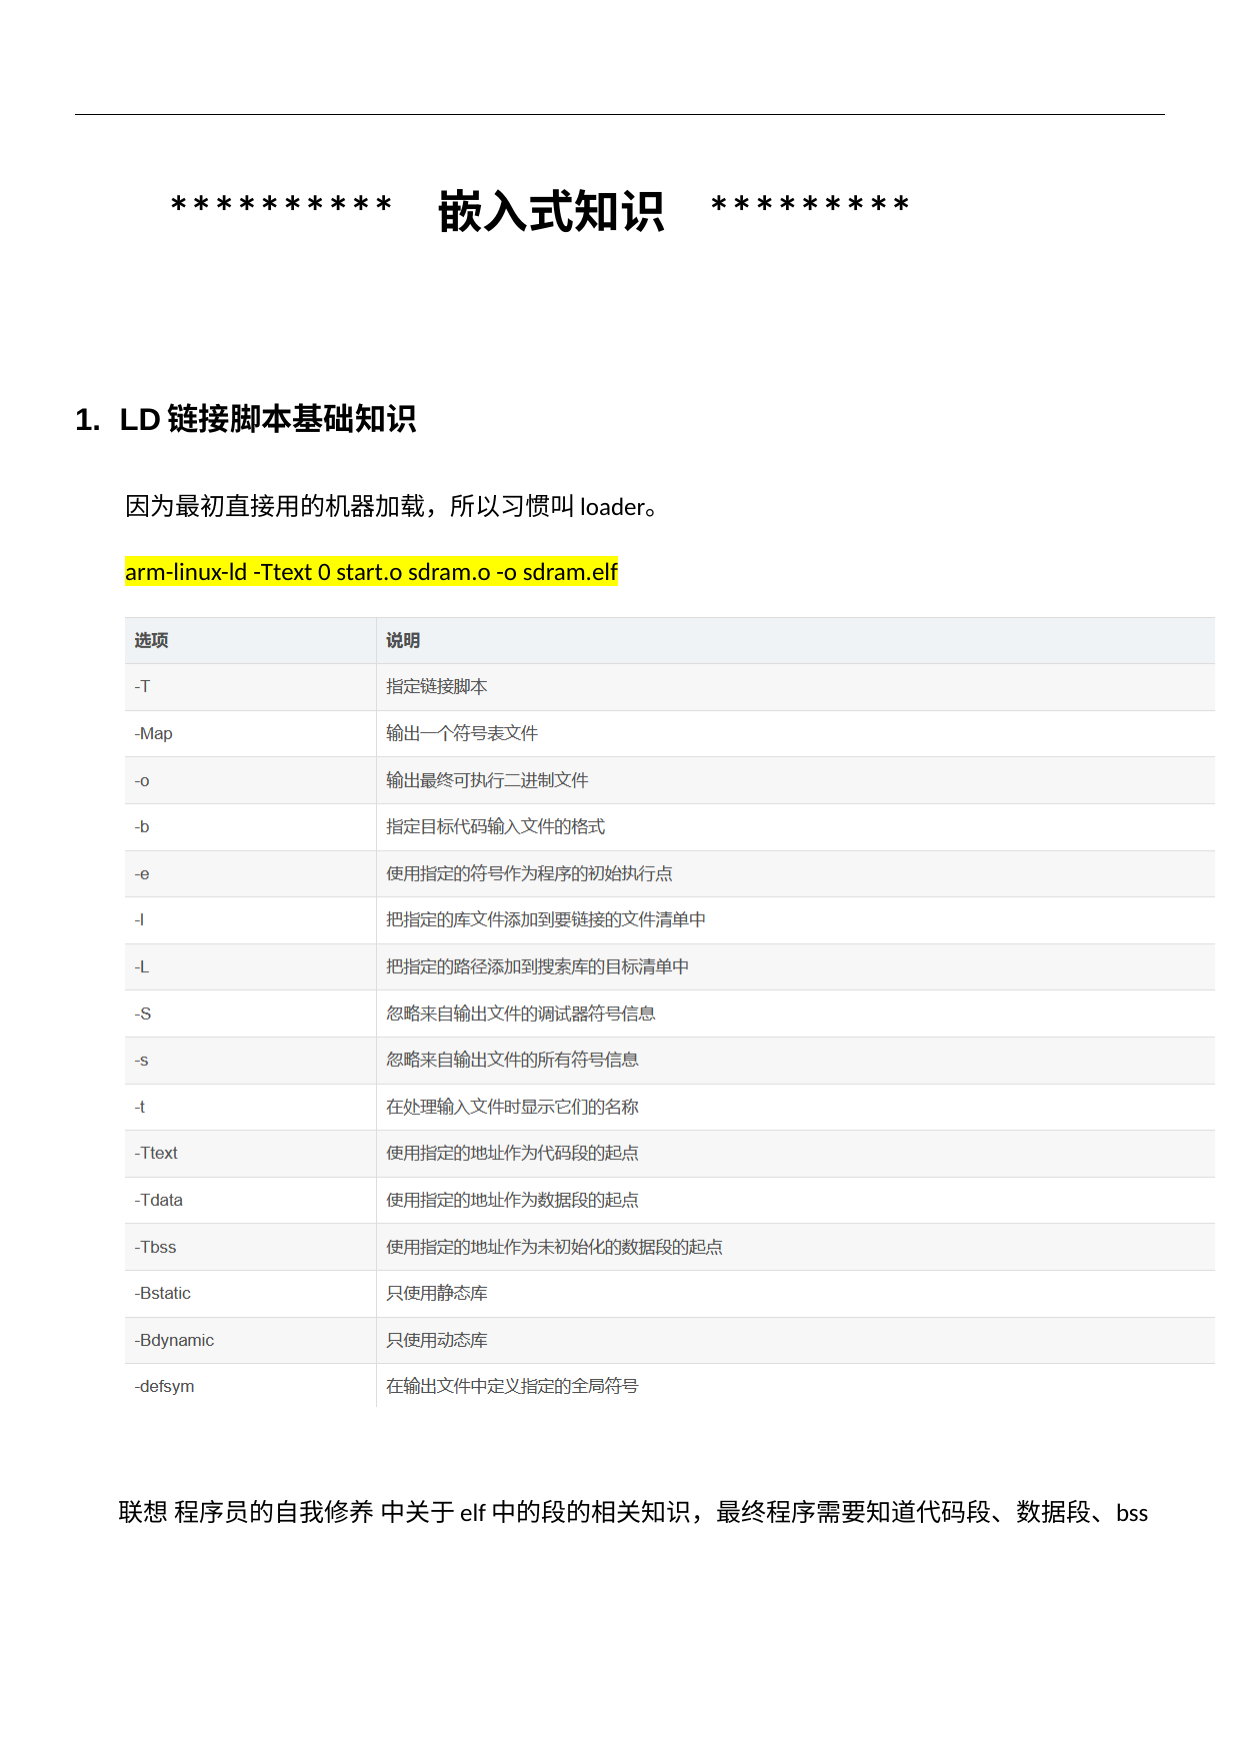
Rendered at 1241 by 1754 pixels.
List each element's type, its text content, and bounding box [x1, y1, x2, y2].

subtitle ********** 嵌入式知识 ********* [75, 159, 1165, 257]
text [75, 1478, 1165, 1543]
text 因为最初直接用的机器加载，所以习惯叫loader。 [75, 472, 1165, 537]
text arm-linux-ld -Ttext 0 start.o sdram.o -o sdram.elf [75, 555, 1165, 587]
subtitle LD链接脚本基础知识 [75, 384, 1165, 449]
